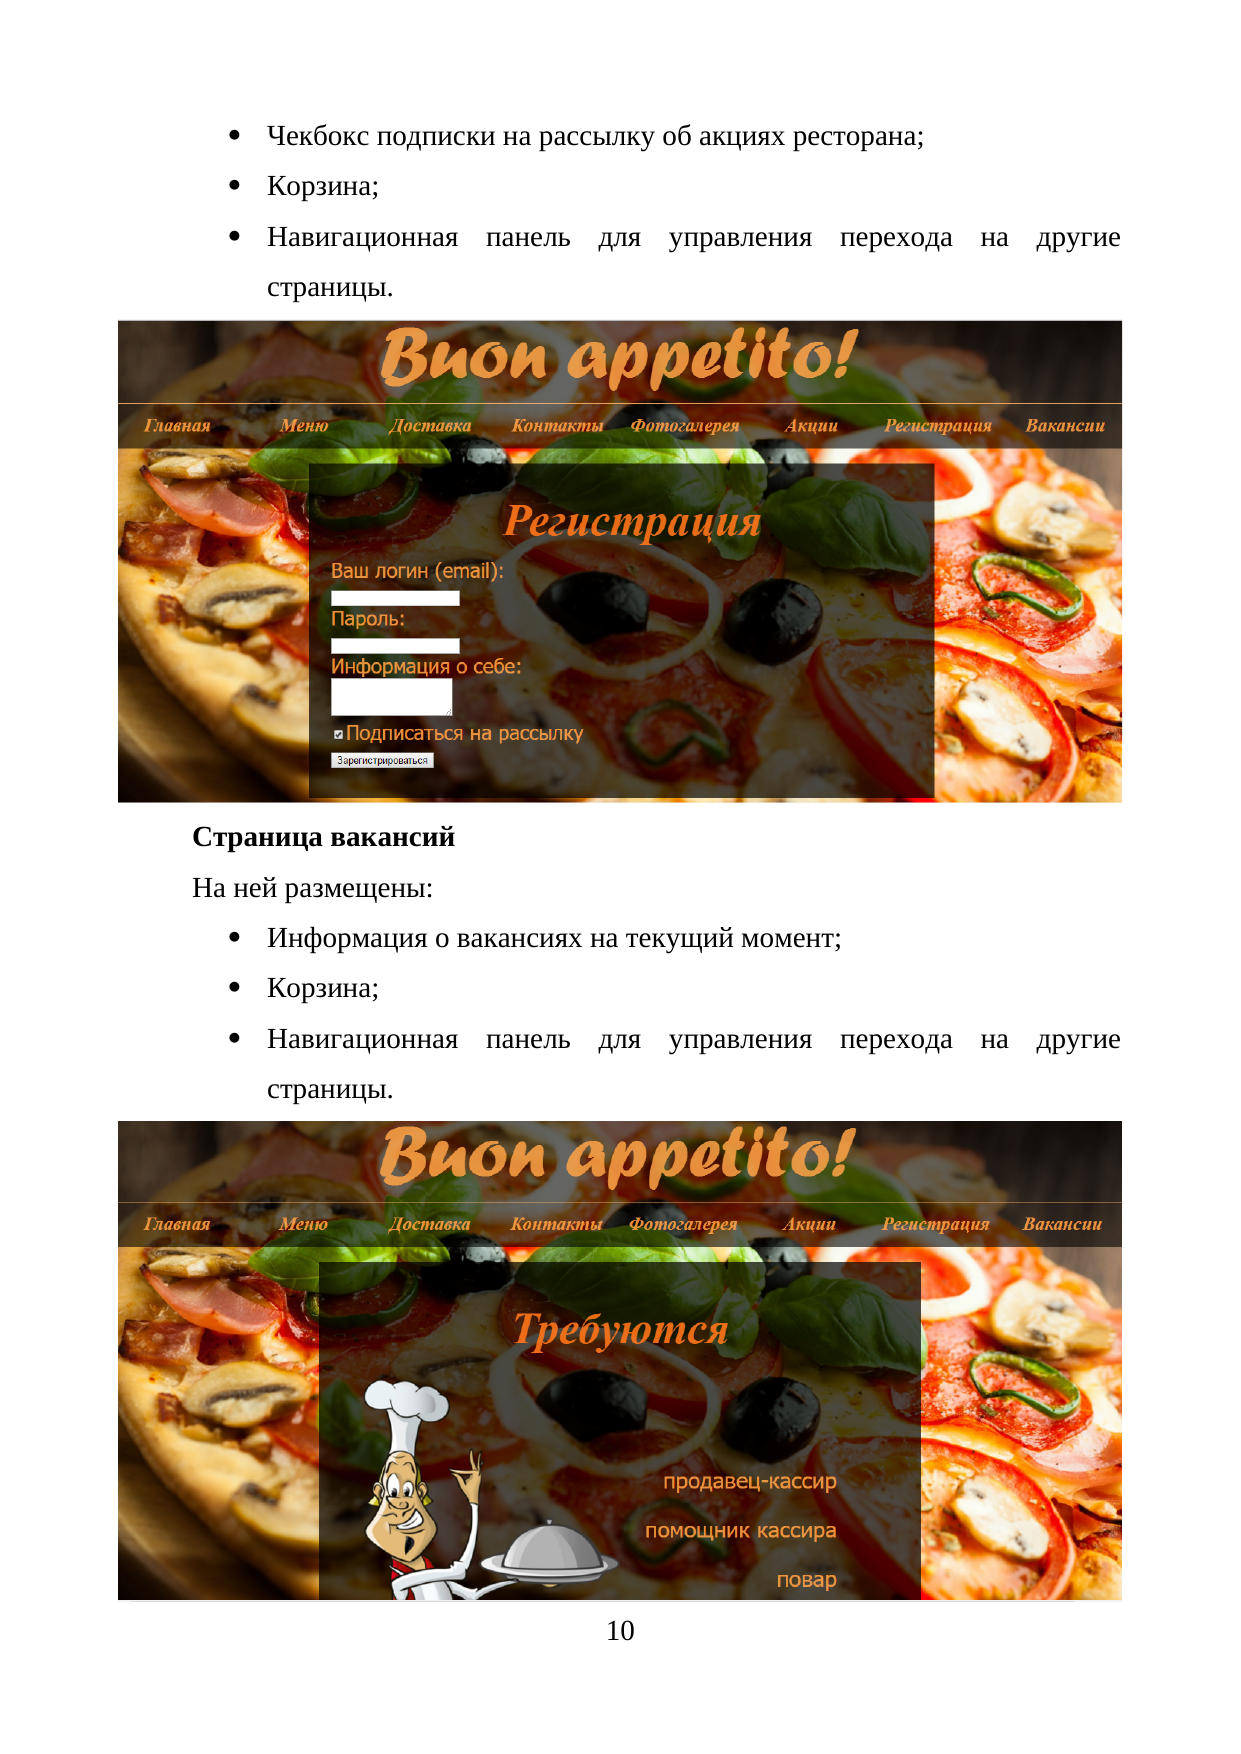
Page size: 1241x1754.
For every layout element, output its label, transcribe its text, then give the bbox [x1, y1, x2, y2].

list Навигационная панель для управления перехода на другие страницы. [229, 1021, 1122, 1105]
picture [118, 319, 1123, 803]
list Чекбокс подписки на рассылку об акциях ресторана; [229, 118, 1122, 152]
text На ней размещены: [118, 870, 1122, 903]
list Навигационная панель для управления перехода на другие страницы. [229, 219, 1122, 303]
list Корзина; [229, 971, 1122, 1004]
text Страница вакансий [118, 819, 1122, 853]
list Информация о вакансиях на текущий момент; [229, 920, 1122, 954]
list Корзина; [229, 168, 1122, 202]
picture [118, 1121, 1123, 1602]
